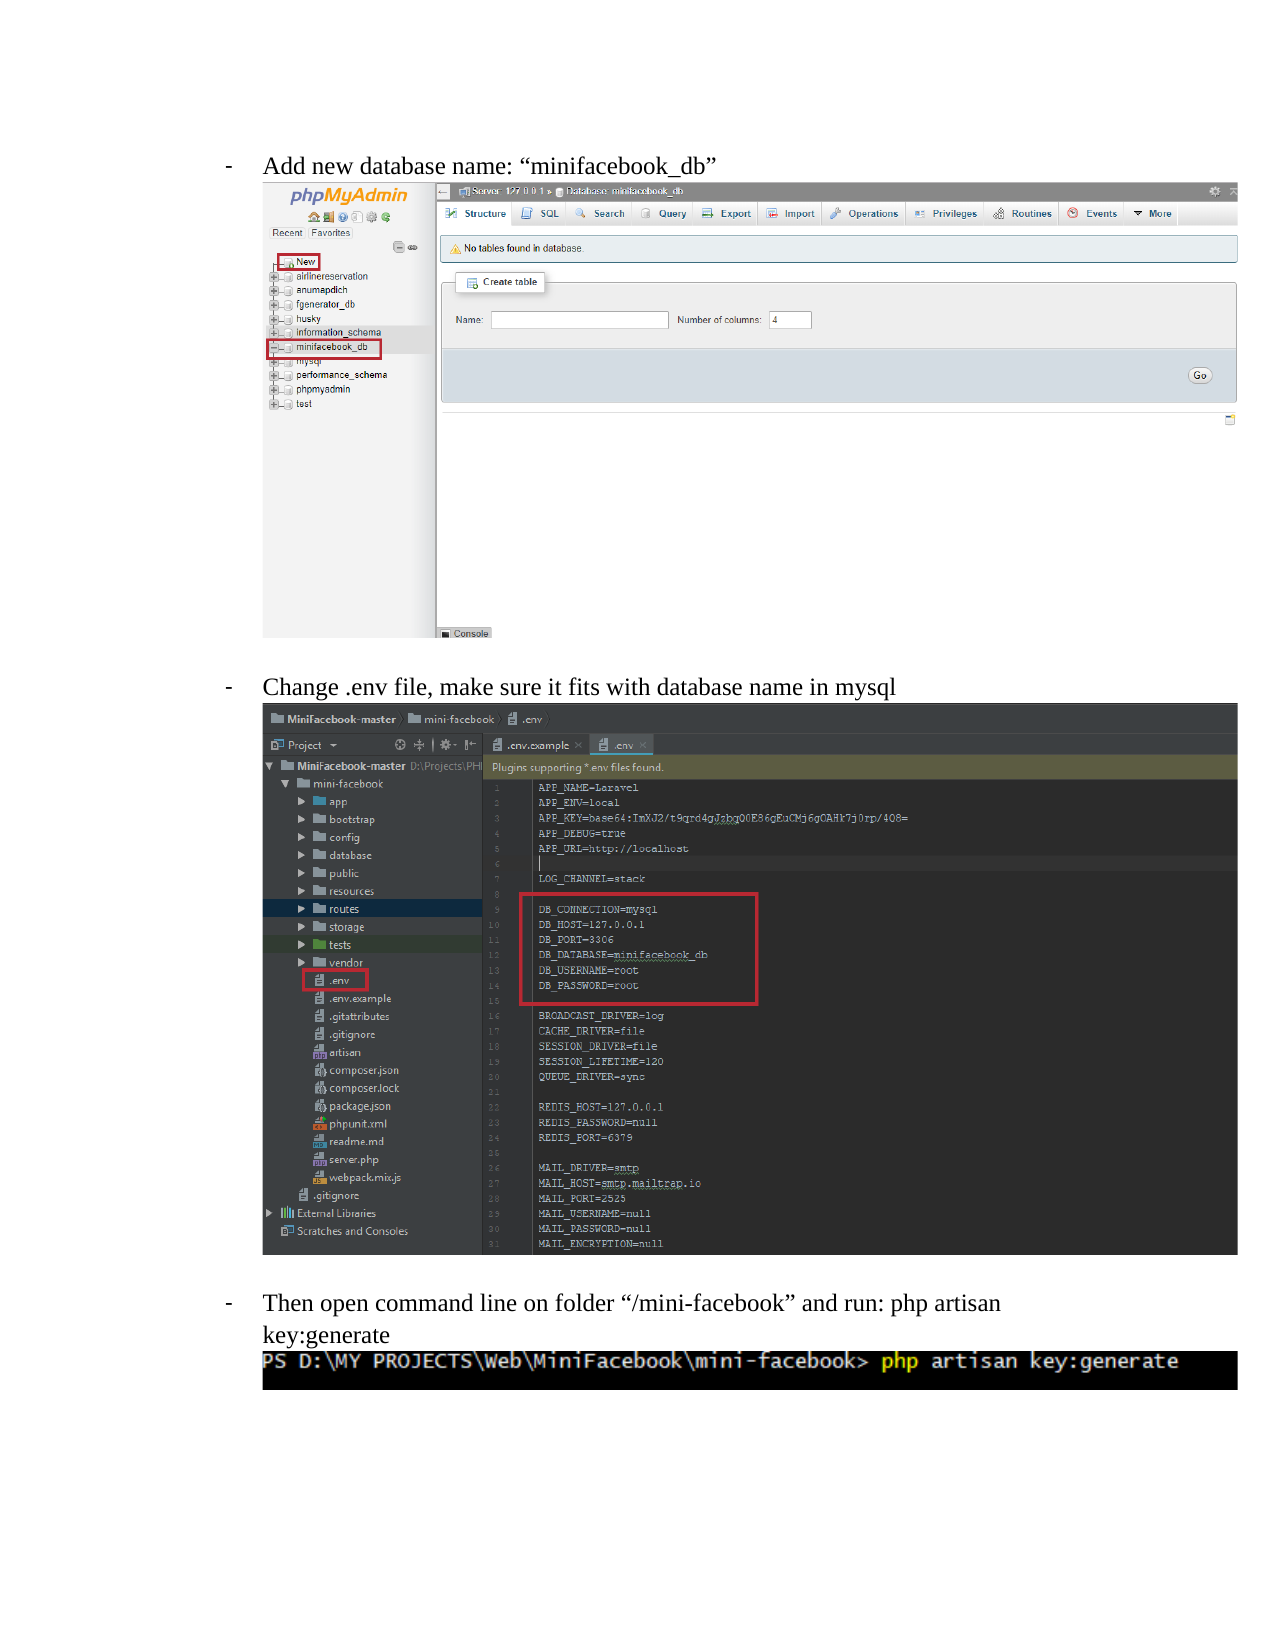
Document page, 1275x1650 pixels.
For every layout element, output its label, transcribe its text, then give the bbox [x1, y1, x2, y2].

picture [262, 182, 1238, 638]
picture [262, 703, 1238, 1255]
picture [262, 1351, 1238, 1390]
